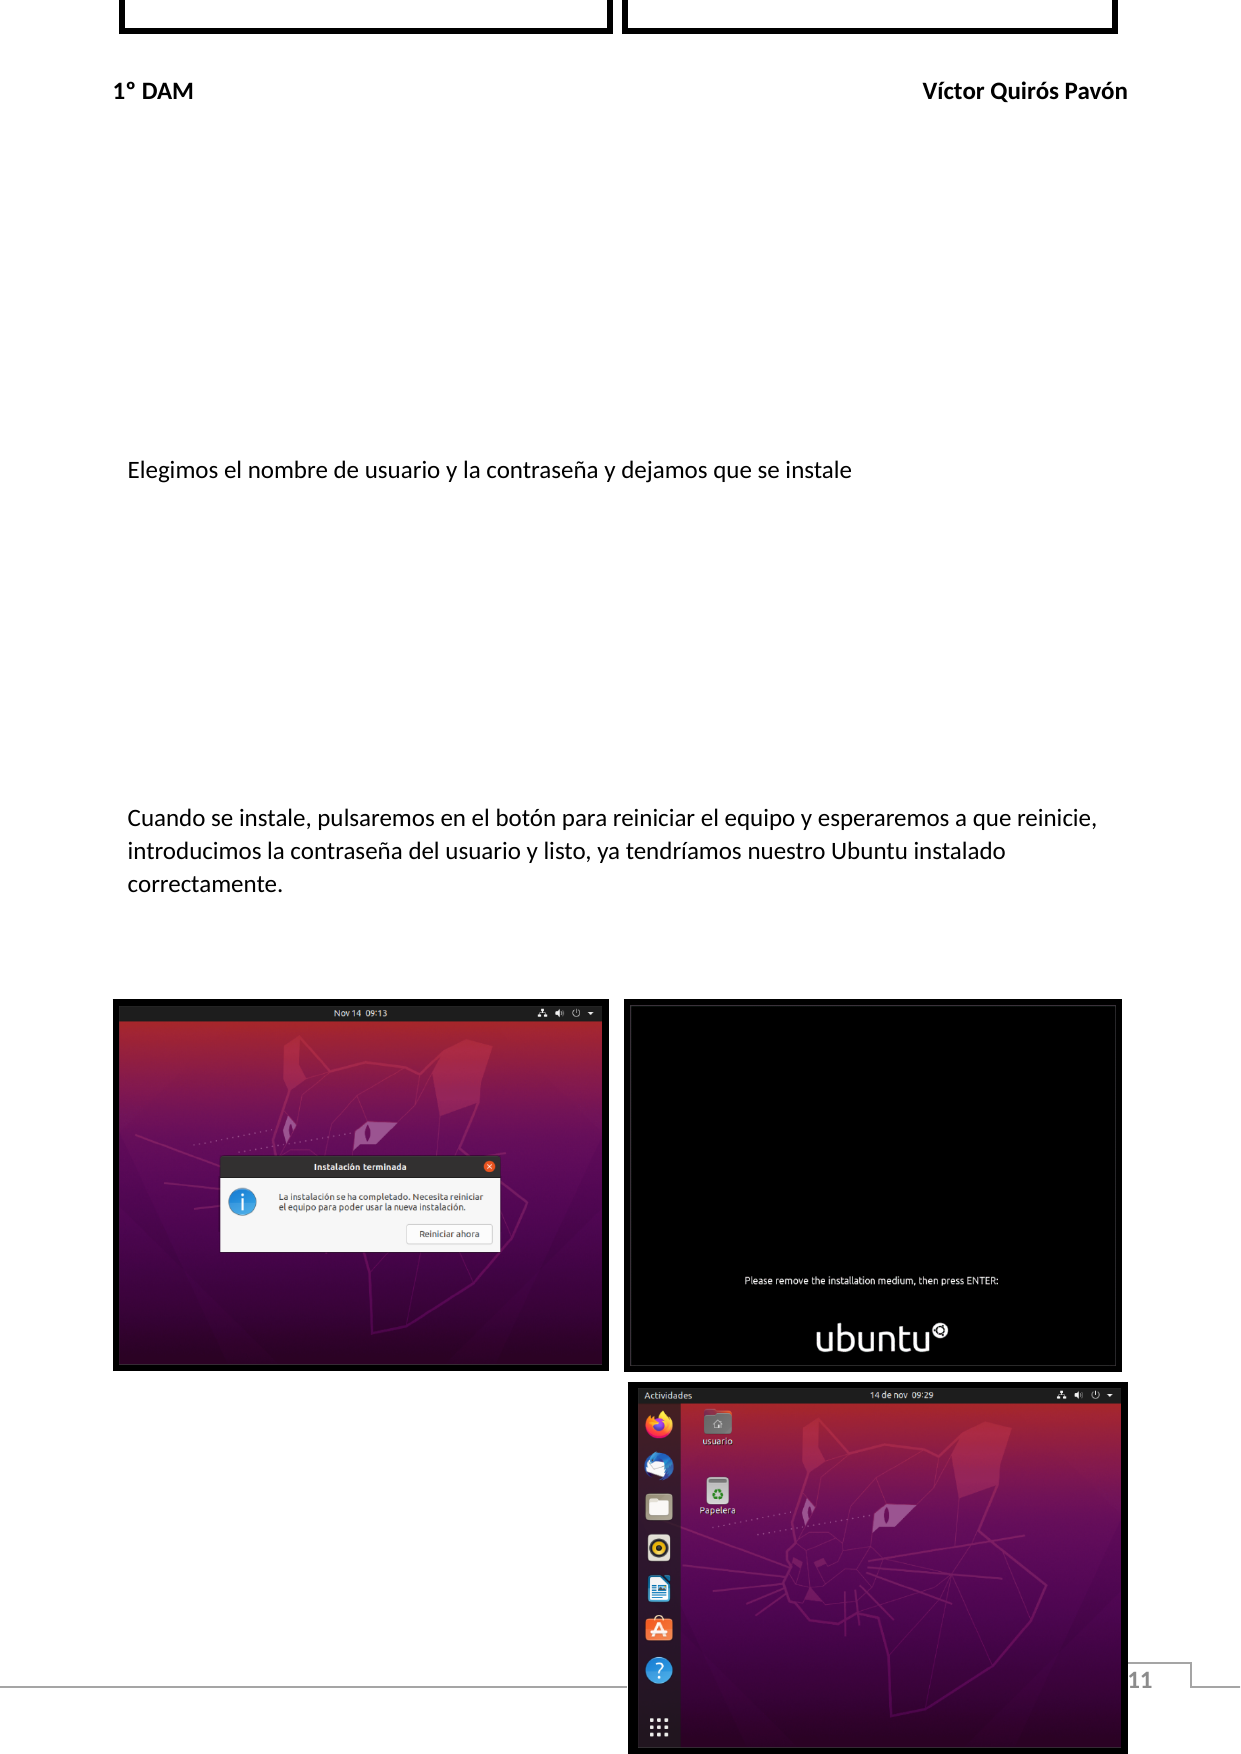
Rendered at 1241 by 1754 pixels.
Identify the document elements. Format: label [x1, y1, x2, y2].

picture [630, 1005, 1116, 1366]
picture [638, 1388, 1121, 1748]
picture [119, 1006, 602, 1365]
